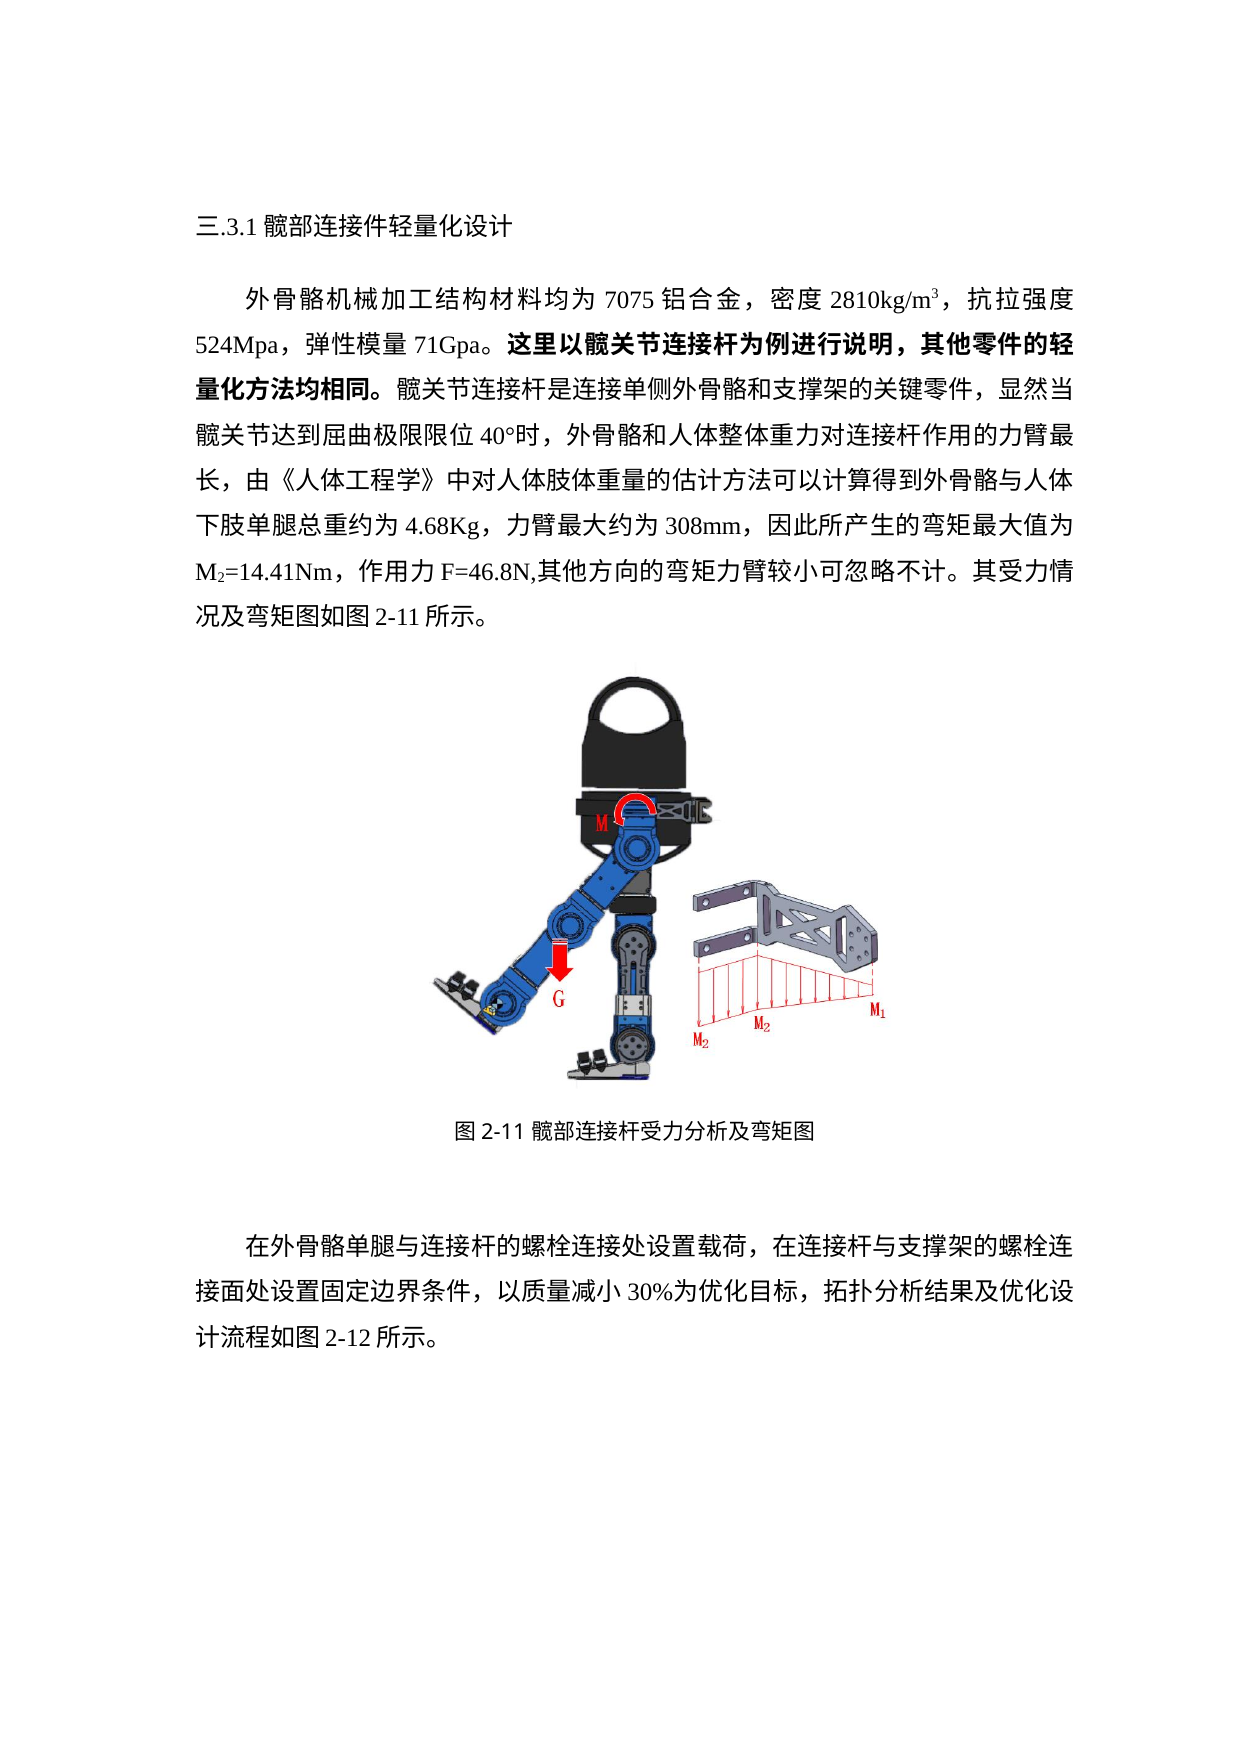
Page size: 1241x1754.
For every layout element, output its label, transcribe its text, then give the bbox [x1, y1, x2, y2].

subtitle 髋部连接件轻量化设计 [195, 207, 1075, 243]
text 图2-11 髋部连接杆受力分析及弯矩图 [195, 1114, 1075, 1146]
text 在外骨骼单腿与连接杆的螺栓连接处设置载荷，在连接杆与支撑架的螺栓连接面处设置固定边界条件，以质量减小30%为优化目标，拓扑分析结果及优化设计流程如图2-12所示。 [195, 1226, 1075, 1353]
text 外骨骼机械加工结构材料均为7075铝合金，密度2810kg/m3，抗拉强度524Mpa，弹性模量71Gpa。这里以髋关节连接杆为例进行说明，其他零件的轻量化方法均相同。髋关节连接杆是连接单侧外骨骼和支撑架的关键零件，显然当髋关节达到屈曲极限限位40°时，外骨骼和人体整体重力对连接杆作用的力臂最长，由《人体工程学》中对人体肢体重量的估计方法可以计算得到外骨骼与人体下肢单腿总重约为4.68Kg，力臂最大约为308mm，因此所产生的弯矩最大值为M2=14.41Nm，作用力F=46.8N,其他方向的弯矩力臂较小可忽略不计。其受力情况及弯矩图如图2-11所示。 [195, 279, 1075, 633]
picture [428, 662, 892, 1089]
